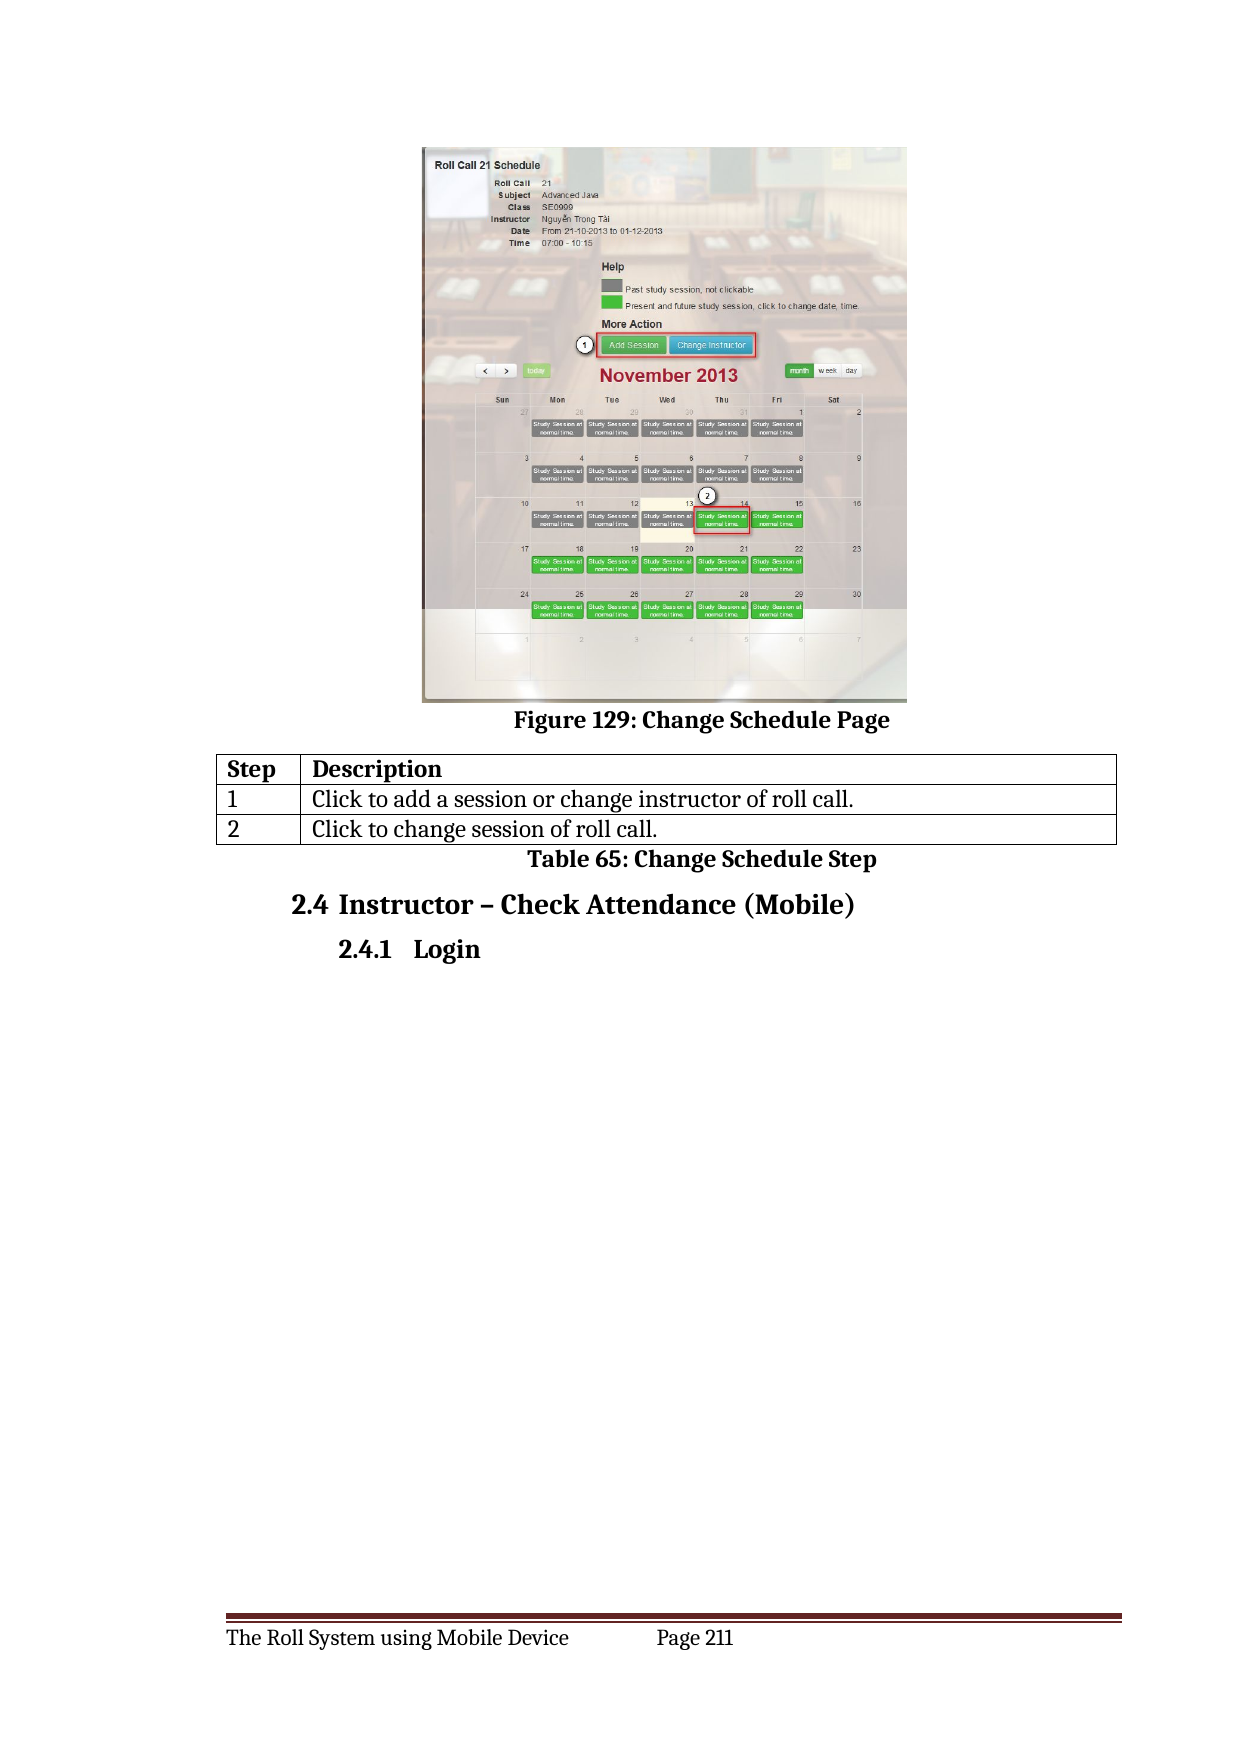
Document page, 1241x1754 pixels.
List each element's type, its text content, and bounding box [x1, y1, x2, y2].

subtitle Instructor – Check Attendance (Mobile) [291, 888, 1122, 922]
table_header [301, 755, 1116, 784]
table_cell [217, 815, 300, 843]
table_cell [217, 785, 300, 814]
picture [421, 147, 907, 703]
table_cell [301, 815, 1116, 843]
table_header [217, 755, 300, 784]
subtitle Login [338, 934, 1122, 965]
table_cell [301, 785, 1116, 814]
